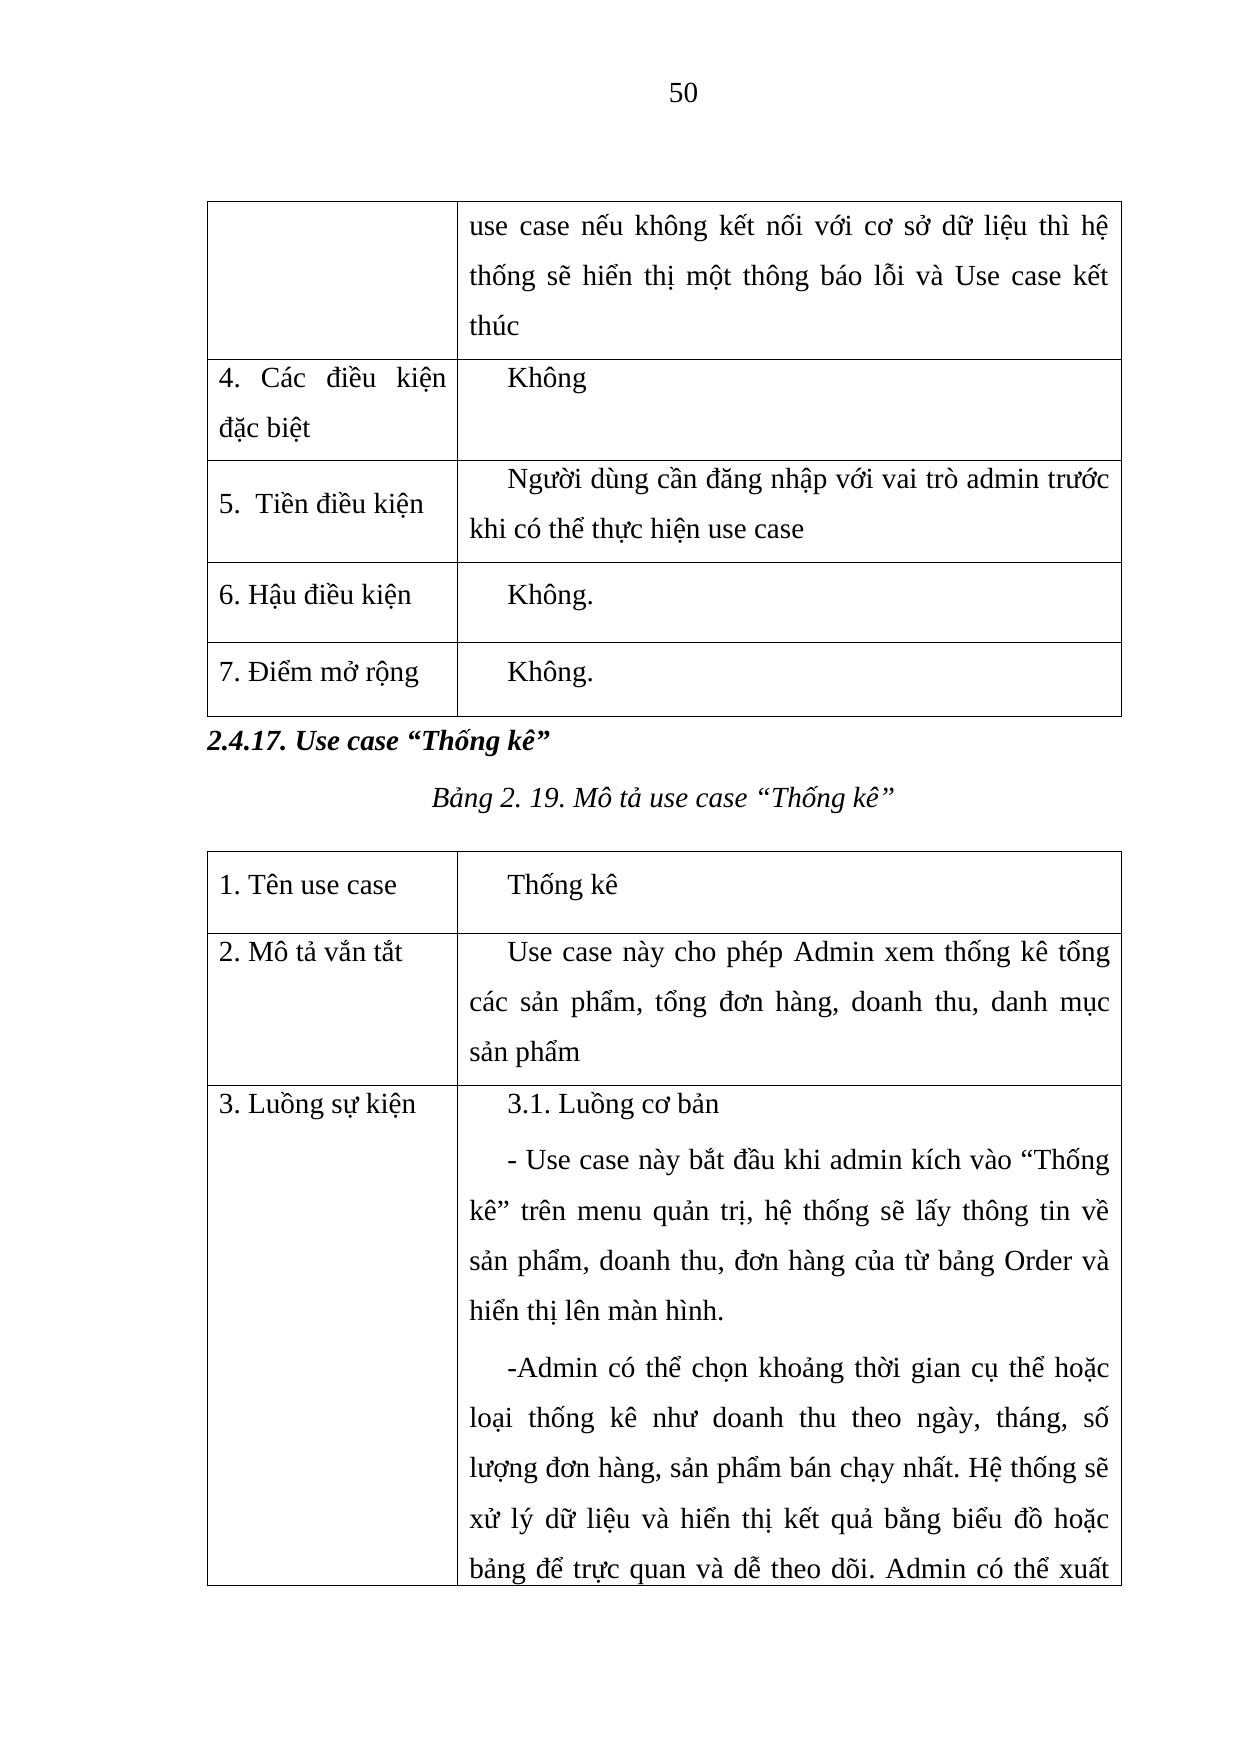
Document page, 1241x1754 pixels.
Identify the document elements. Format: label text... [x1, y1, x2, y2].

text Bảng 2. 19. Mô tả use case “Thống kê” [207, 780, 1122, 813]
table_cell 2. Mô tả vắn tắt [208, 934, 457, 1085]
table_cell Không. [458, 643, 1121, 716]
table_cell 3. Luồng sự kiện [208, 1086, 457, 1584]
table_cell 6. Hậu điều kiện [208, 563, 457, 642]
table_cell Không. [458, 563, 1121, 642]
subtitle 2.4.17. Use case “Thống kê” [207, 723, 1122, 757]
table_cell 5. Tiền điều kiện [208, 461, 457, 562]
table_cell 4. Các điều kiện đặc biệt [208, 360, 457, 460]
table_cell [458, 1086, 1121, 1584]
table_cell Use case này cho phép Admin xem thống kê tổng các sản phẩm, tổng đơn hàng, doanh thu, danh mục sản phẩm [458, 934, 1121, 1085]
table_cell Không [458, 360, 1121, 460]
table_header Thống kê [458, 852, 1121, 933]
table_cell Người dùng cần đăng nhập với vai trò admin trước khi có thể thực hiện use case [458, 461, 1121, 562]
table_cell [458, 202, 1121, 359]
table_cell 7. Điểm mở rộng [208, 643, 457, 716]
table_header 1. Tên use case [208, 852, 457, 933]
